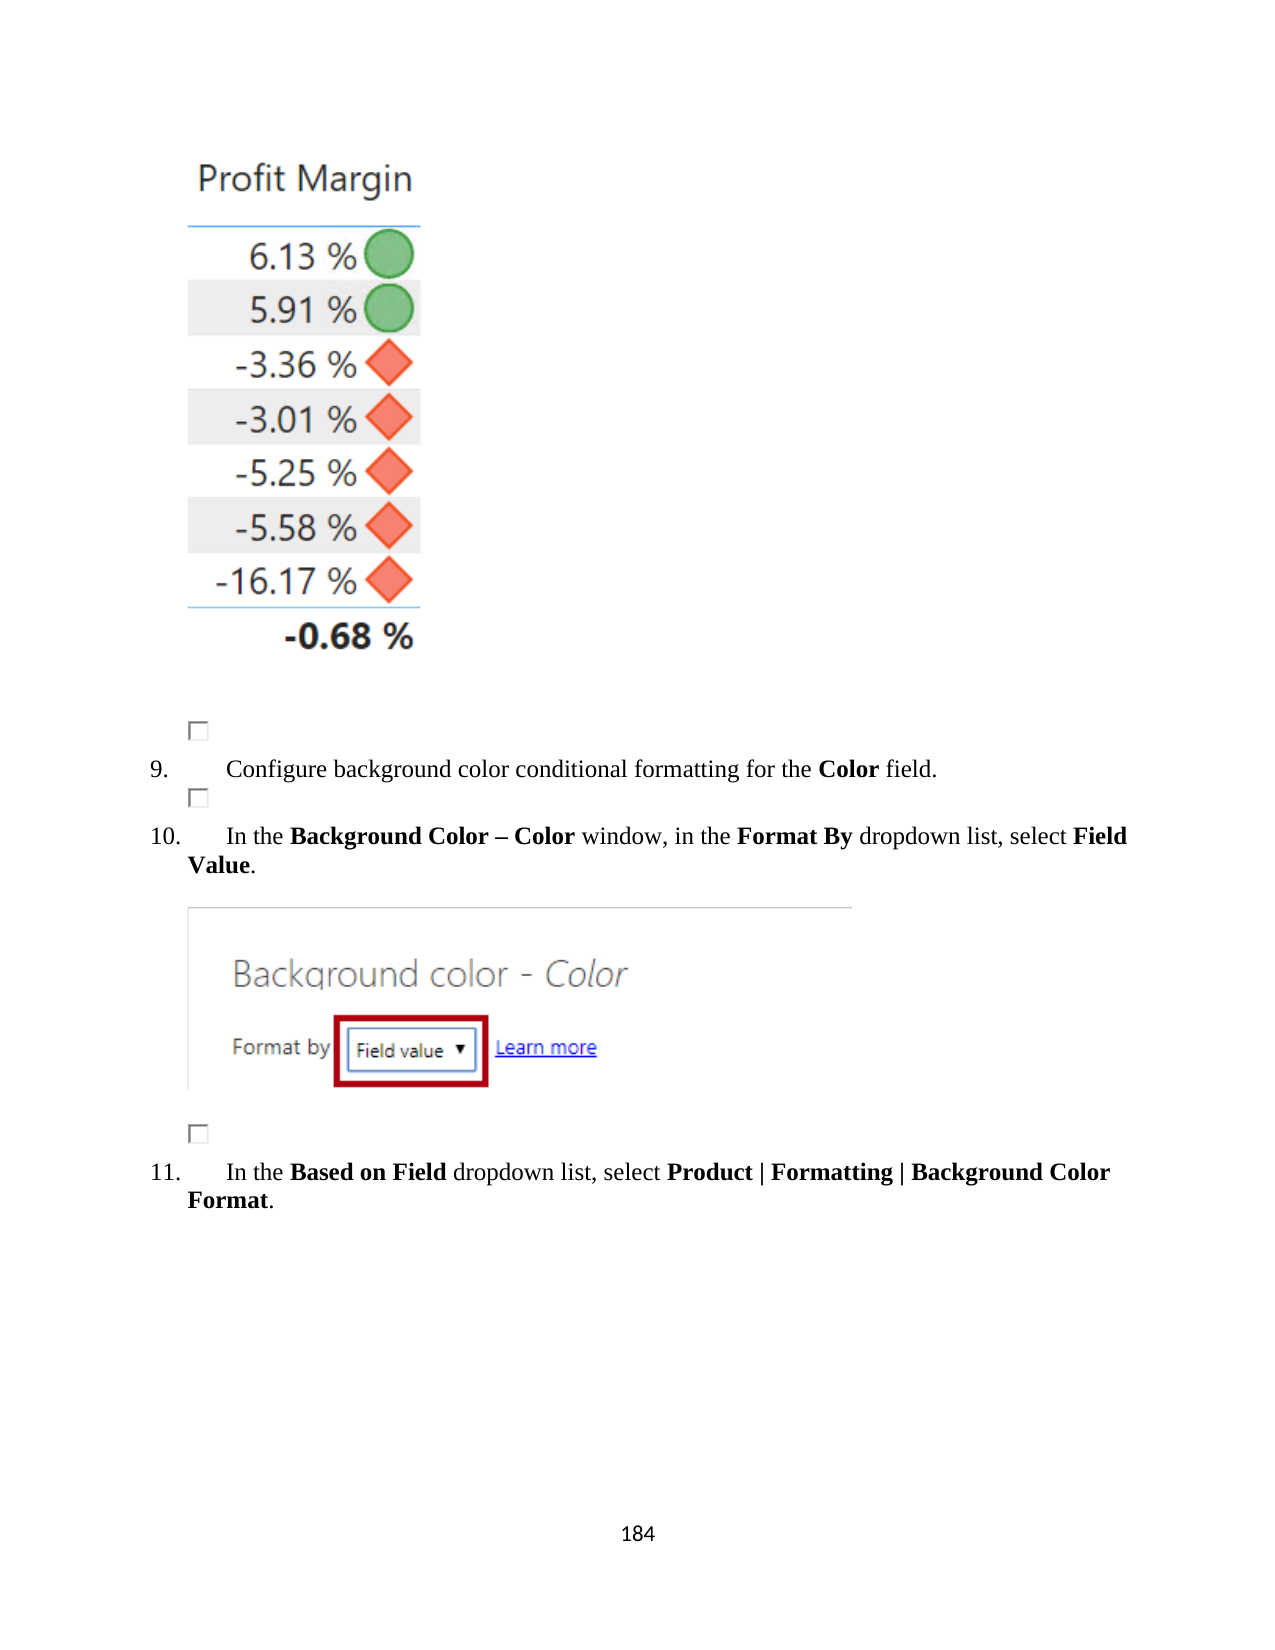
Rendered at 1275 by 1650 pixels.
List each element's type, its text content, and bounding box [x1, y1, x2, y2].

list In the Background Color – Color window, in the Format By dropdown list, select Field Value. [150, 783, 1162, 879]
list Configure background color conditional formatting for the Color field. [150, 716, 1162, 783]
picture [187, 907, 853, 1089]
list In the Based on Field dropdown list, select Product | Formatting | Background Color Format. [150, 1118, 1162, 1214]
picture [187, 150, 441, 687]
